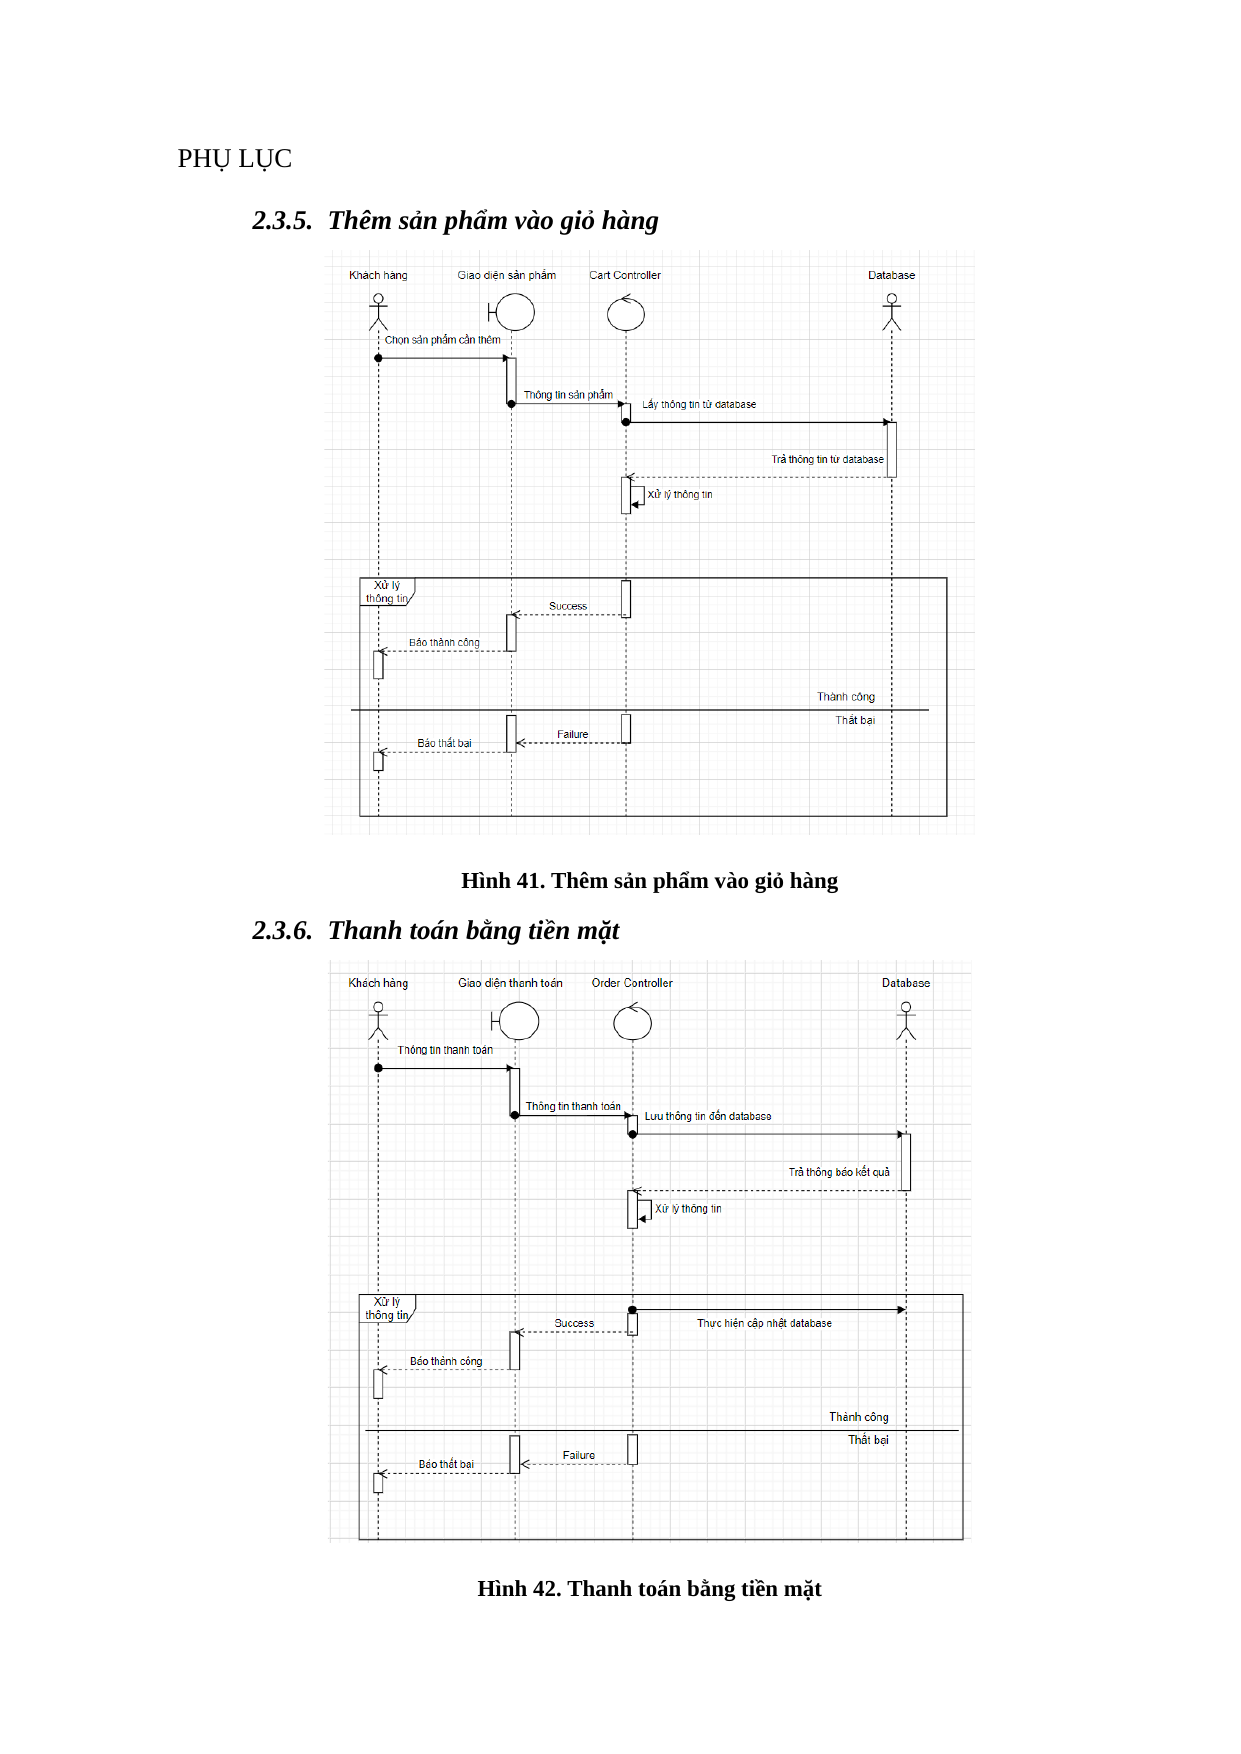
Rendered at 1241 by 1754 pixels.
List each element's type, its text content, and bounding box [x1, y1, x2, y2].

subtitle Thêm sản phẩm vào giỏ hàng [252, 204, 1122, 235]
picture [324, 250, 975, 835]
picture [327, 960, 972, 1543]
text Hình . Thanh toán bằng tiền mặt [177, 1575, 1122, 1601]
text Hình . Thêm sản phẩm vào giỏ hàng [177, 867, 1122, 893]
subtitle Thanh toán bằng tiền mặt [252, 914, 1122, 945]
